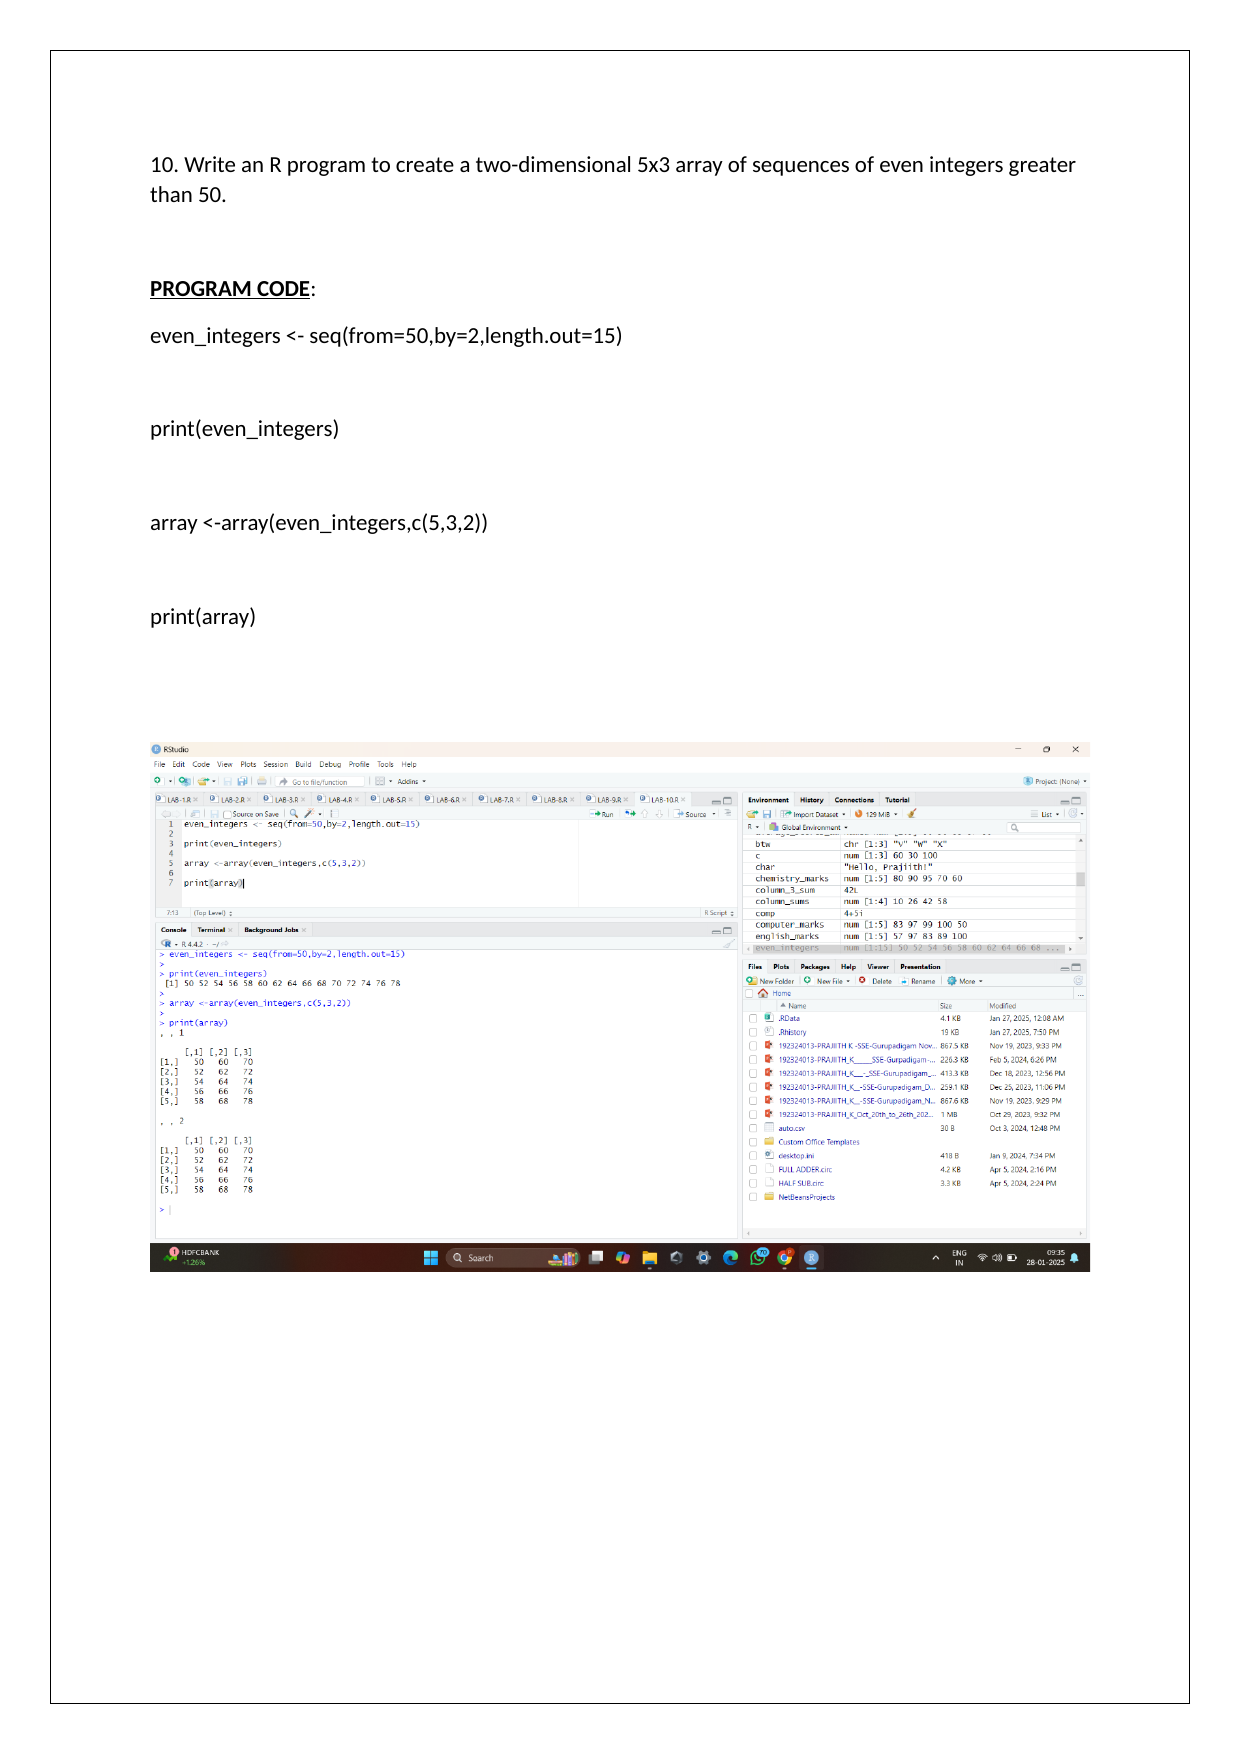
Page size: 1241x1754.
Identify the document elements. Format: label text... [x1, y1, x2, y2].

text 10. Write an R program to create a two-dimensional 5x3 array of sequences of even integers greater than 50. [150, 150, 1090, 208]
text print(even_integers) [150, 414, 1090, 443]
text even_integers <- seq(from=50,by=2,length.out=15) [150, 321, 1090, 349]
text array <-array(even_integers,c(5,3,2)) [150, 508, 1090, 536]
text PROGRAM CODE: [150, 274, 1090, 302]
text print(array) [150, 602, 1090, 630]
picture [150, 742, 1091, 1272]
